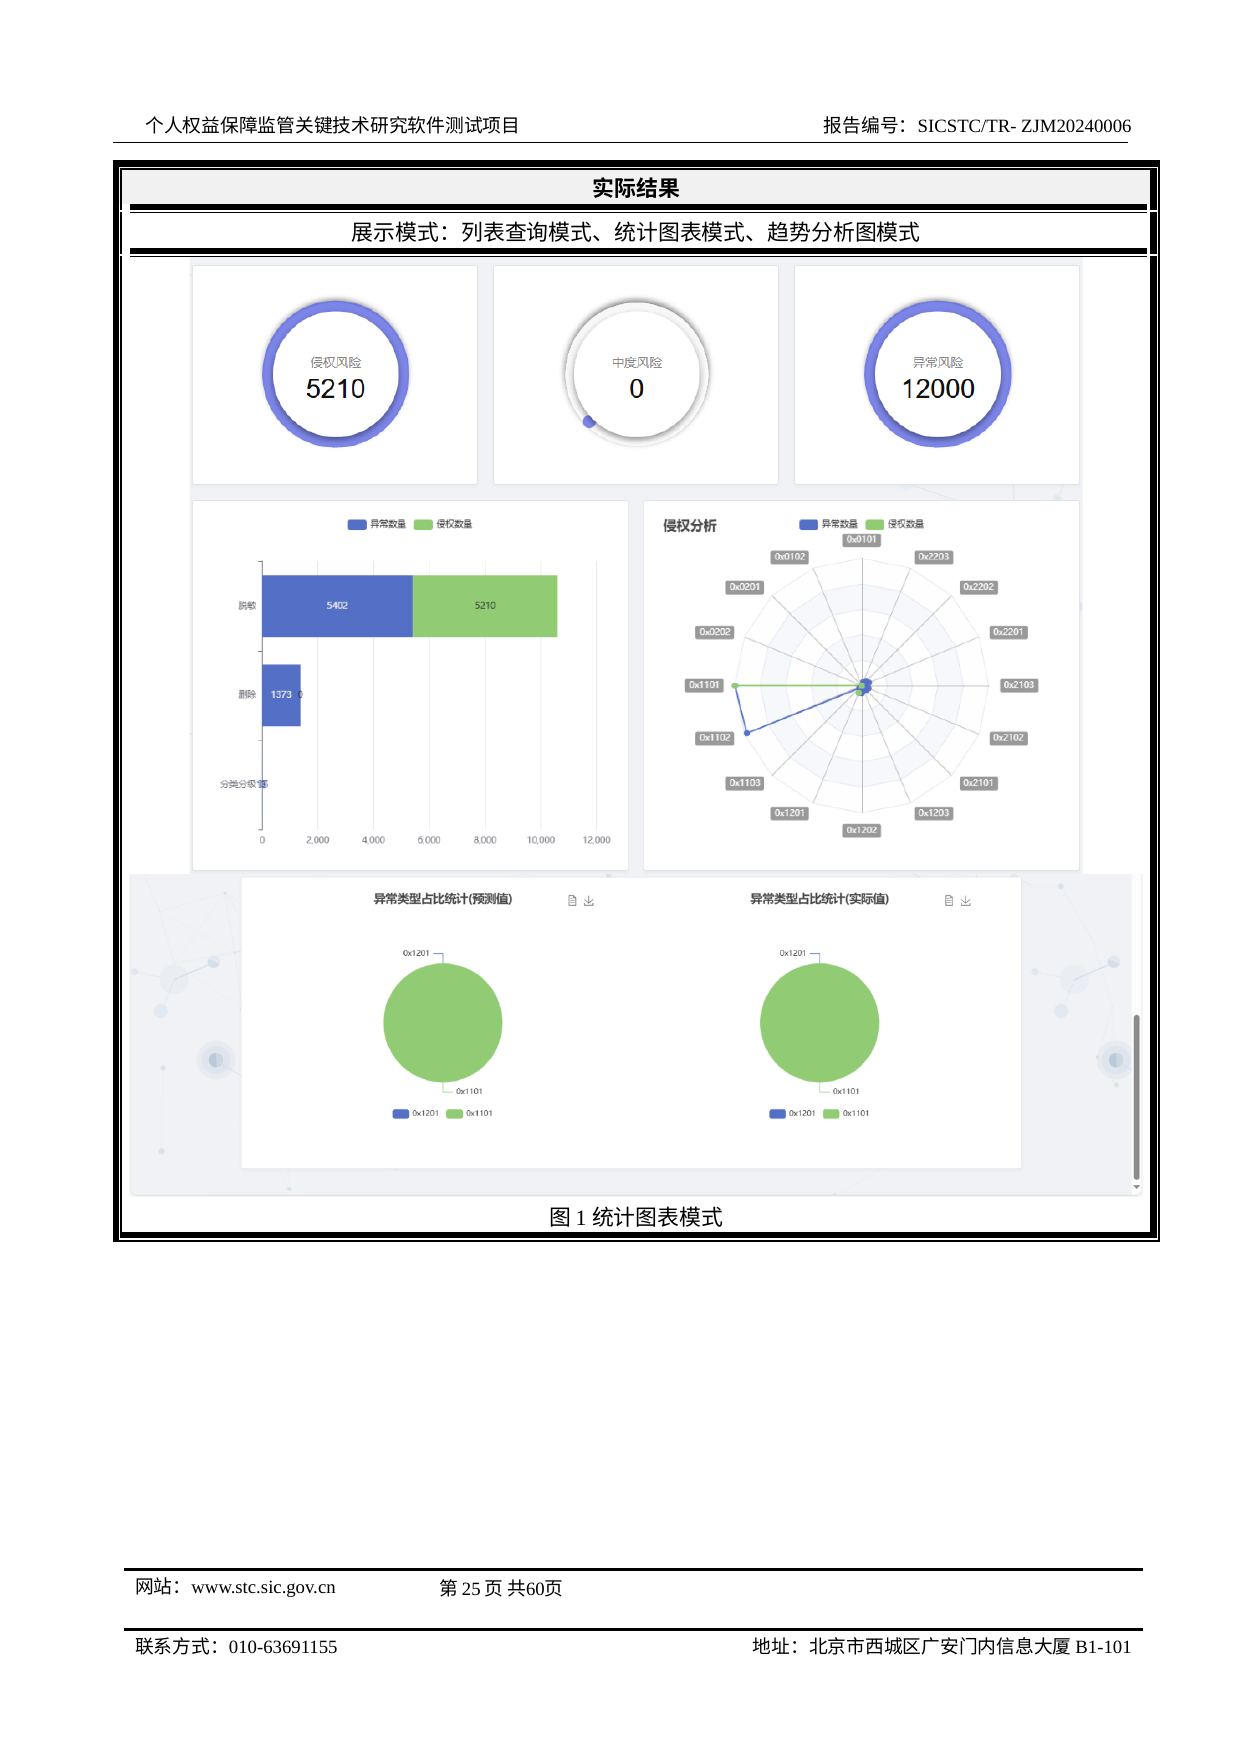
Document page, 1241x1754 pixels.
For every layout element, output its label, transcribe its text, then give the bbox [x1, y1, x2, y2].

table_cell 展示模式：列表查询模式、统计图表模式、趋势分析图模式 [119, 204, 1155, 248]
picture [128, 257, 1144, 1197]
table_cell 实际结果 [122, 170, 1150, 204]
table_cell 图1 统计图表模式 图2 列表查询模式 图3趋势分析图模式 [119, 248, 1155, 1232]
